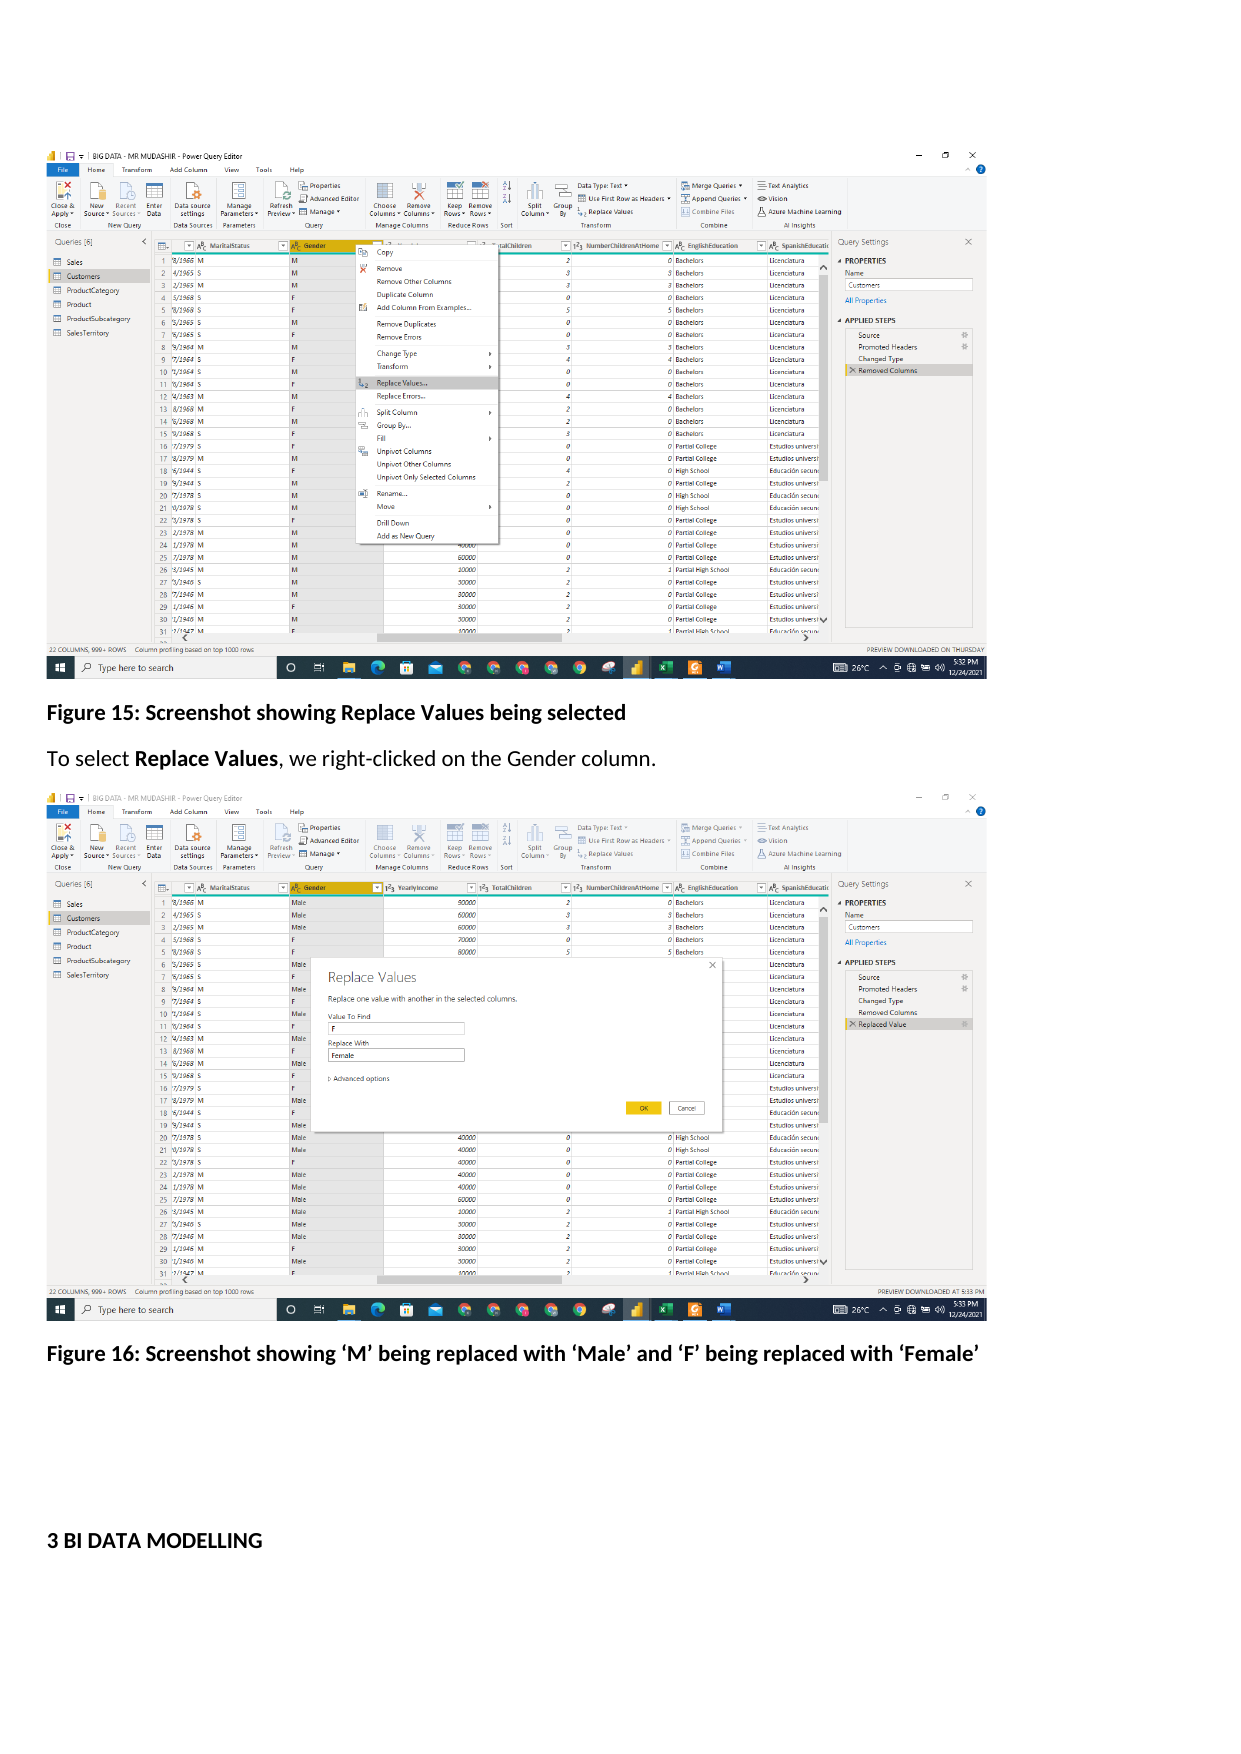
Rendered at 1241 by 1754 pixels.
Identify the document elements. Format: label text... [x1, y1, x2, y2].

text Figure 16: Screenshot showing ‘M’ being replaced with ‘Male’ and ‘F’ being replaced with ‘Female’ [47, 1339, 1090, 1367]
text 3 BI DATA MODELLING [47, 1527, 1090, 1555]
text To select Replace Values, we right-clicked on the Gender column. [47, 744, 1090, 773]
picture [46, 791, 987, 1321]
picture [46, 150, 987, 679]
text Figure 15: Screenshot showing Replace Values being selected [47, 698, 1090, 726]
